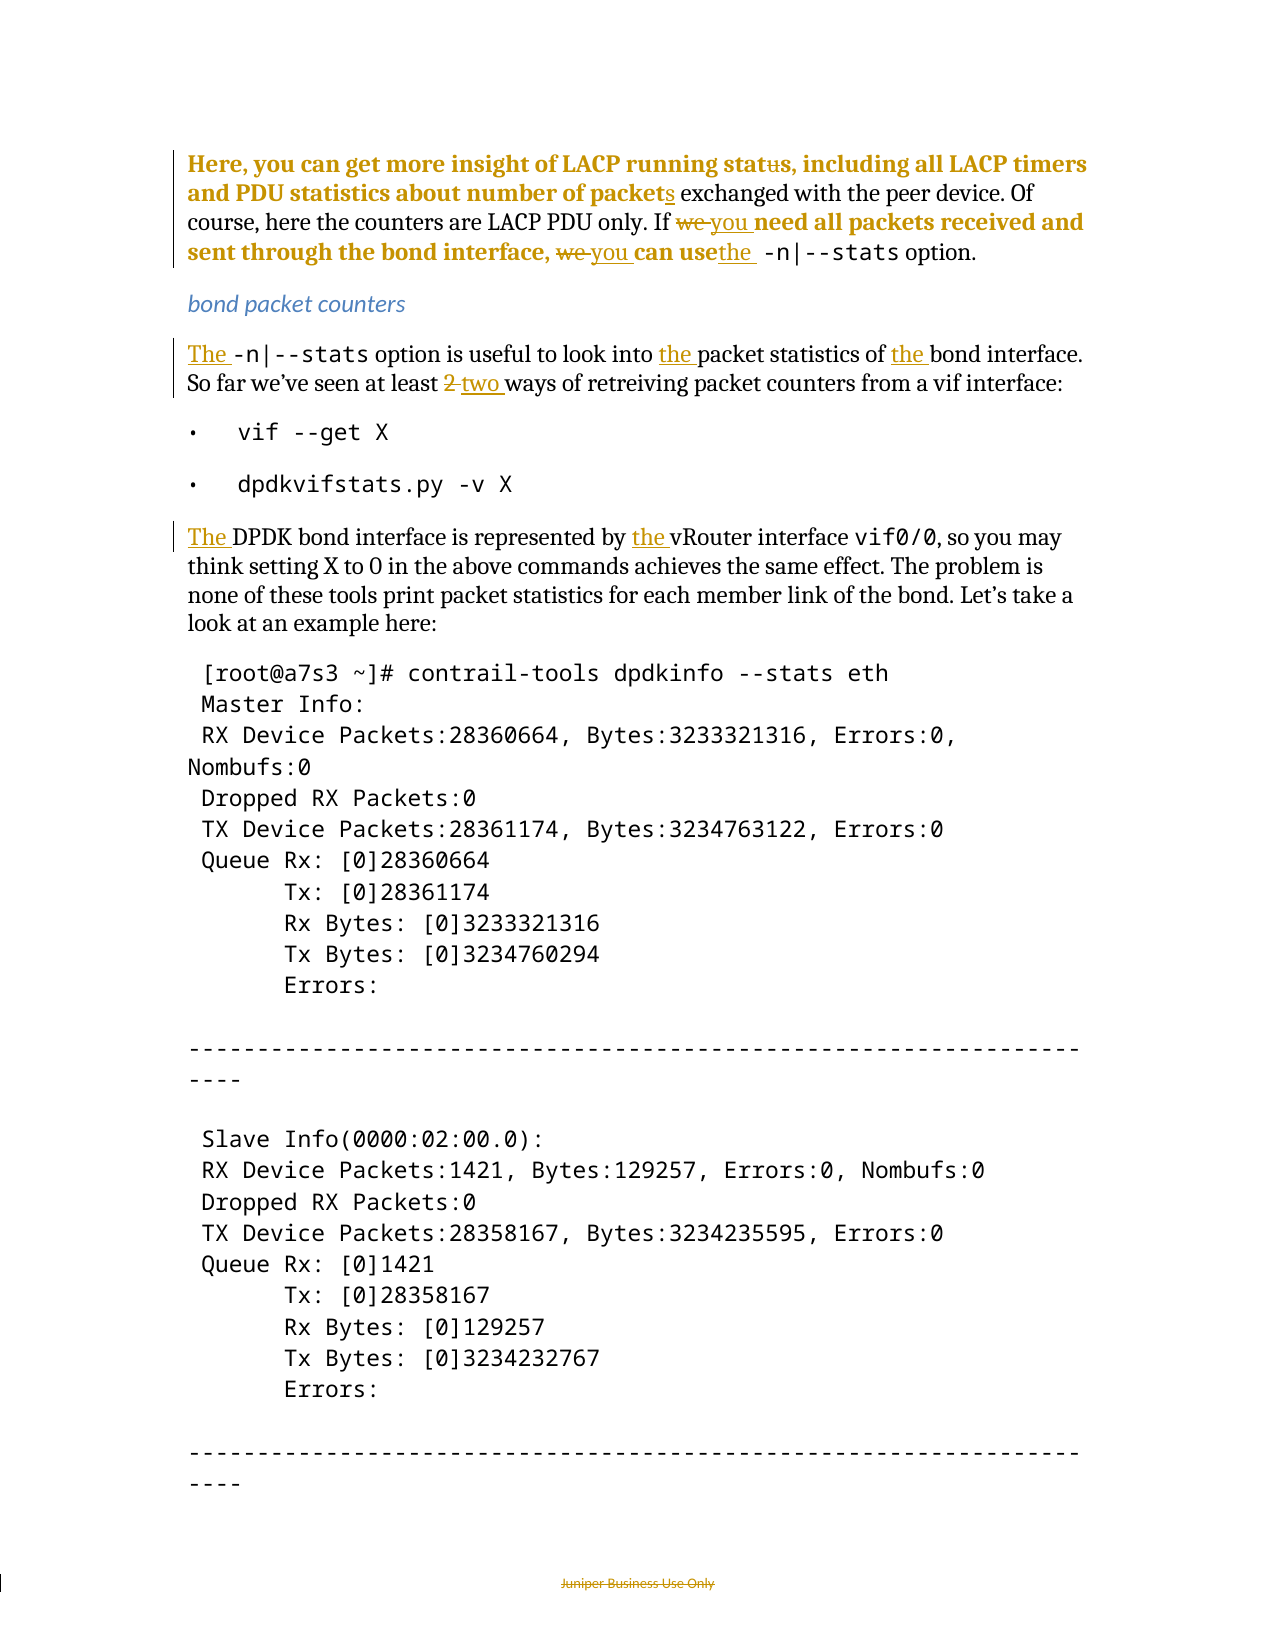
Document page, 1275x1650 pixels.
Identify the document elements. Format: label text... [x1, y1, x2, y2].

subtitle bond packet counters [187, 288, 1087, 319]
list vif --get X [187, 416, 1087, 448]
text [187, 657, 1087, 1498]
list dpdkvifstats.py -v X [187, 468, 1087, 500]
text Here, you can get more insight of LACP running stats, including all LACP timers and PDU statistics about number of packet exchanged with the peer device. Of course, here the counters are LACP PDU only. If need all packets received and sent through the bond interface, can use -n|--stats option. [187, 150, 1087, 267]
text -n|--stats option is useful to look into packet statistics of bond interface. So far we’ve seen at least ways of retreiving packet counters from a vif interface: [187, 338, 1087, 398]
text DPDK bond interface is represented by vRouter interface vif0/0, so you may think setting X to 0 in the above commands achieves the same effect. The problem is none of these tools print packet statistics for each member link of the bond. Let’s take a look at an example here: [187, 521, 1087, 638]
